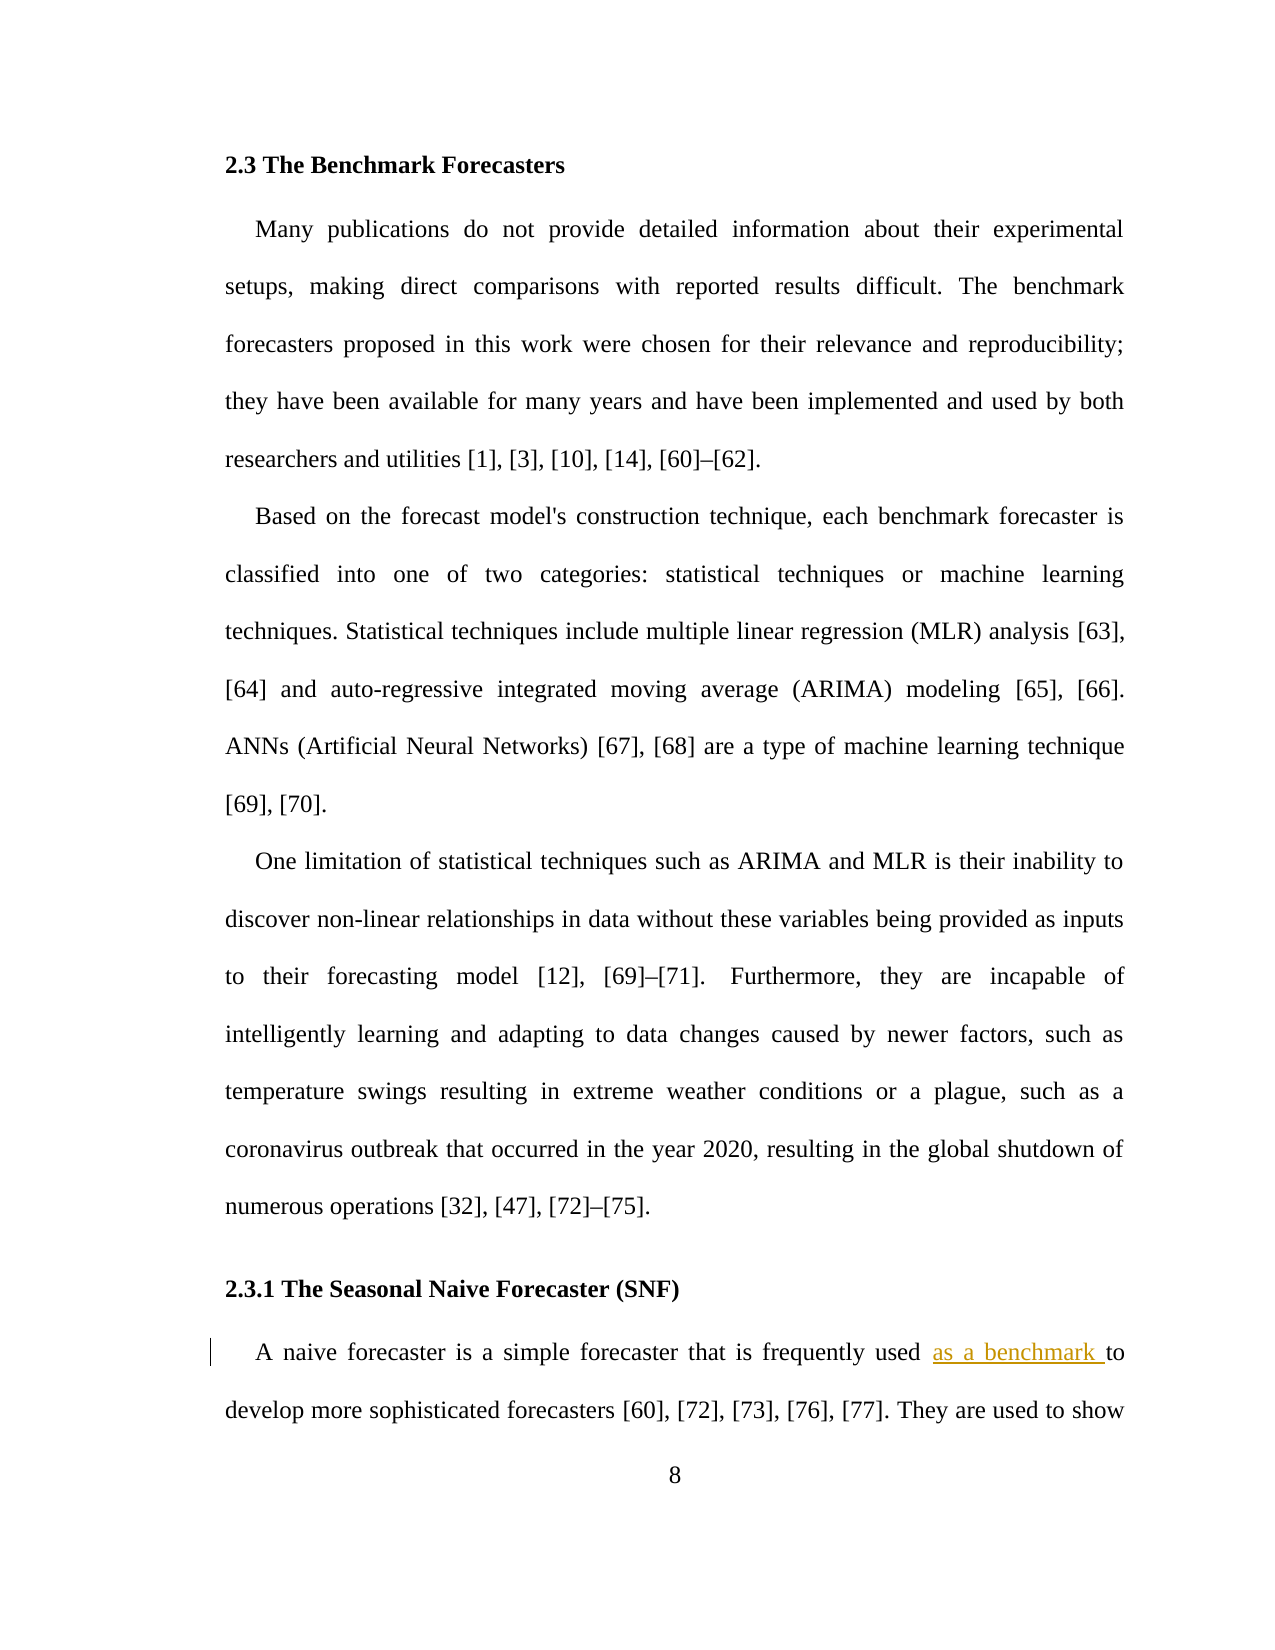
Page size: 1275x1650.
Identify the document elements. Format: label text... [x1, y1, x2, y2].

text Many publications do not provide detailed information about their experimental setups, making direct comparisons with reported results difficult. The benchmark forecasters proposed in this work were chosen for their relevance and reproducibility; they have been available for many years and have been implemented and used by both researchers and utilities [1], [3], [10], [14], [60]–[62]. [225, 214, 1125, 472]
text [225, 1337, 1125, 1424]
subtitle 2.3.1 The Seasonal Naive Forecaster (SNF) [225, 1274, 1125, 1302]
text Based on the forecast model's construction technique, each benchmark forecaster is classified into one of two categories: statistical techniques or machine learning techniques. Statistical techniques include multiple linear regression (MLR) analysis [63], [64] and auto-regressive integrated moving average (ARIMA) modeling [65], [66]. ANNs (Artificial Neural Networks) [67], [68] are a type of machine learning technique [69], [70]. [225, 501, 1125, 817]
subtitle 2.3 The Benchmark Forecasters [225, 150, 1125, 179]
text One limitation of statistical techniques such as ARIMA and MLR is their inability to discover non-linear relationships in data without these variables being provided as inputs to their forecasting model [12], [69]–[71]. Furthermore, they are incapable of intelligently learning and adapting to data changes caused by newer factors, such as temperature swings resulting in extreme weather conditions or a plague, such as a coronavirus outbreak that occurred in the year 2020, resulting in the global shutdown of numerous operations [32], [47], [72]–[75]. [225, 846, 1125, 1220]
